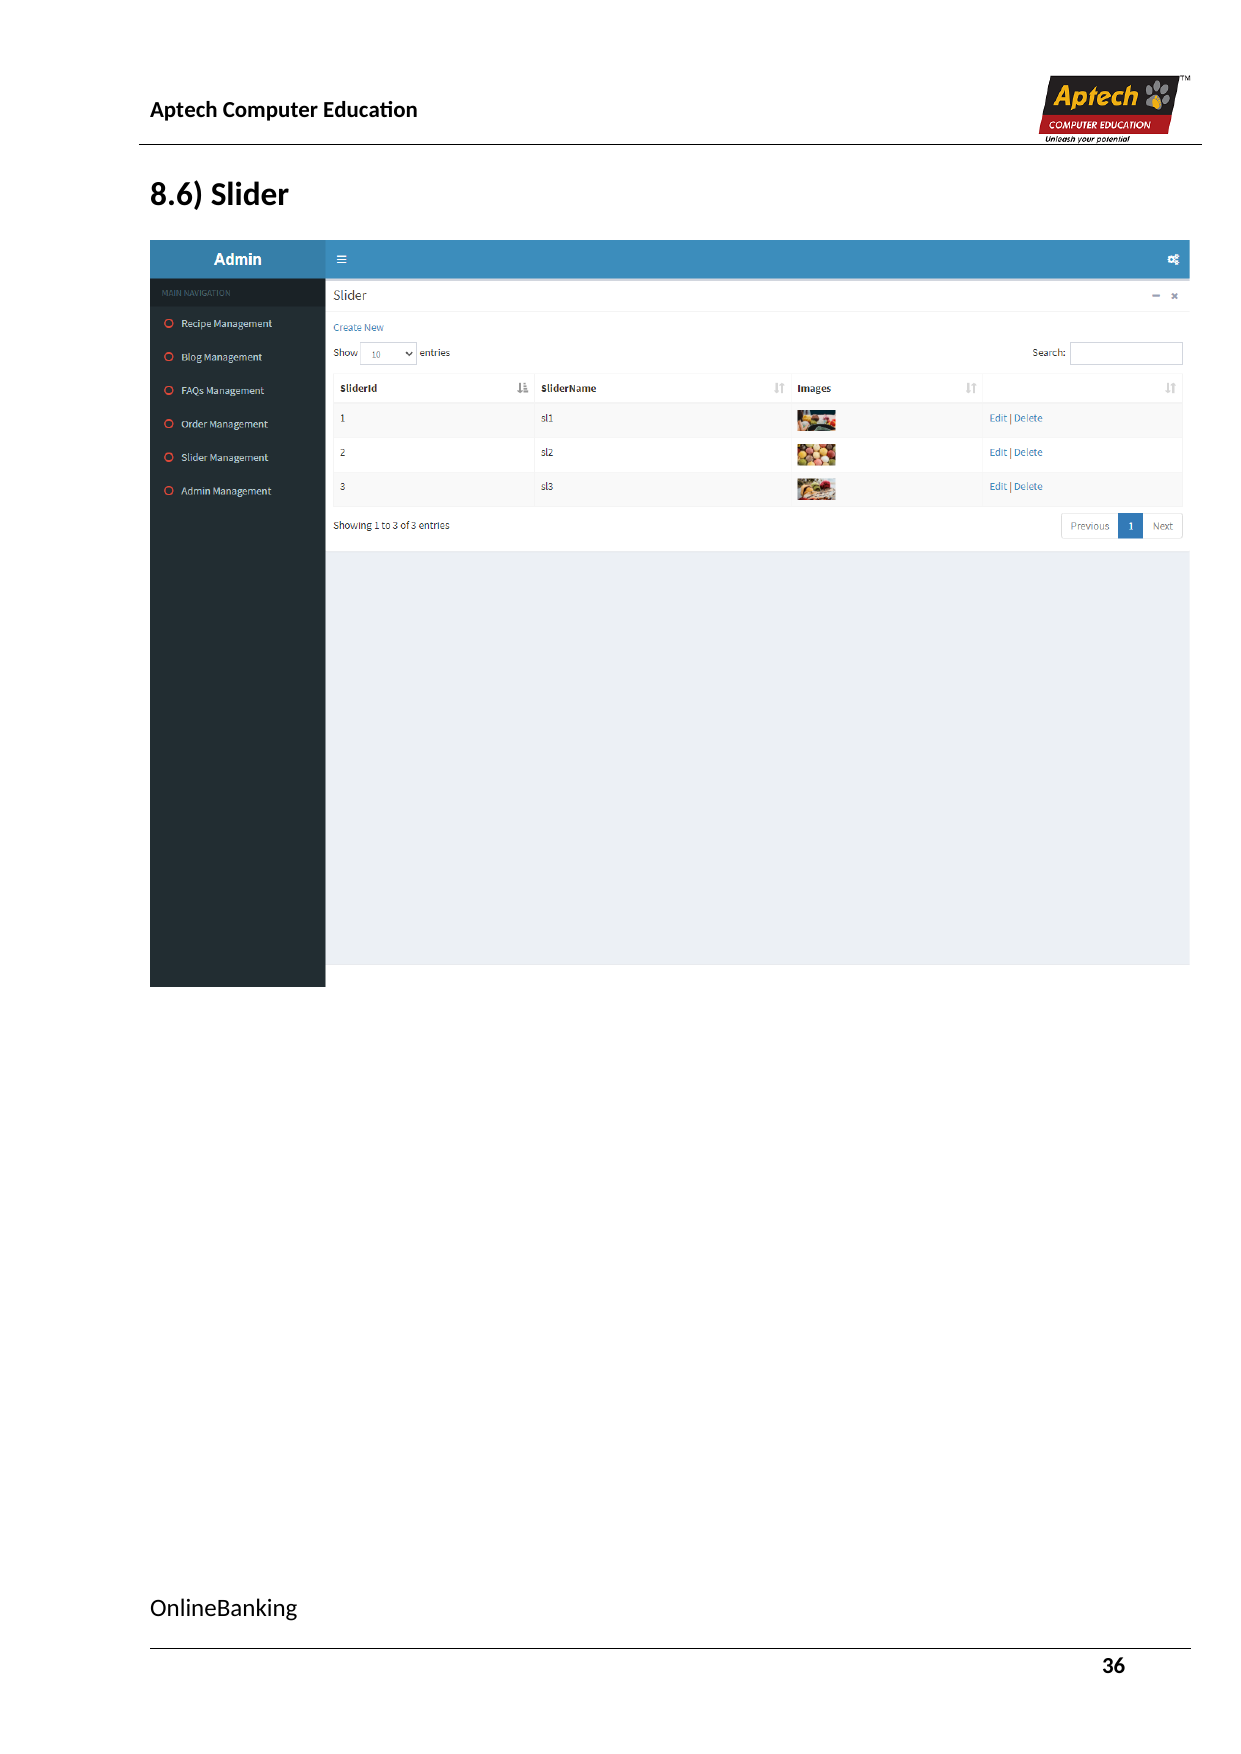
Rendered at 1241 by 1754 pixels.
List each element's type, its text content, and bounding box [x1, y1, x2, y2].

picture [1037, 75, 1191, 144]
picture [150, 240, 1190, 987]
text 8.6) Slider [150, 173, 1191, 213]
